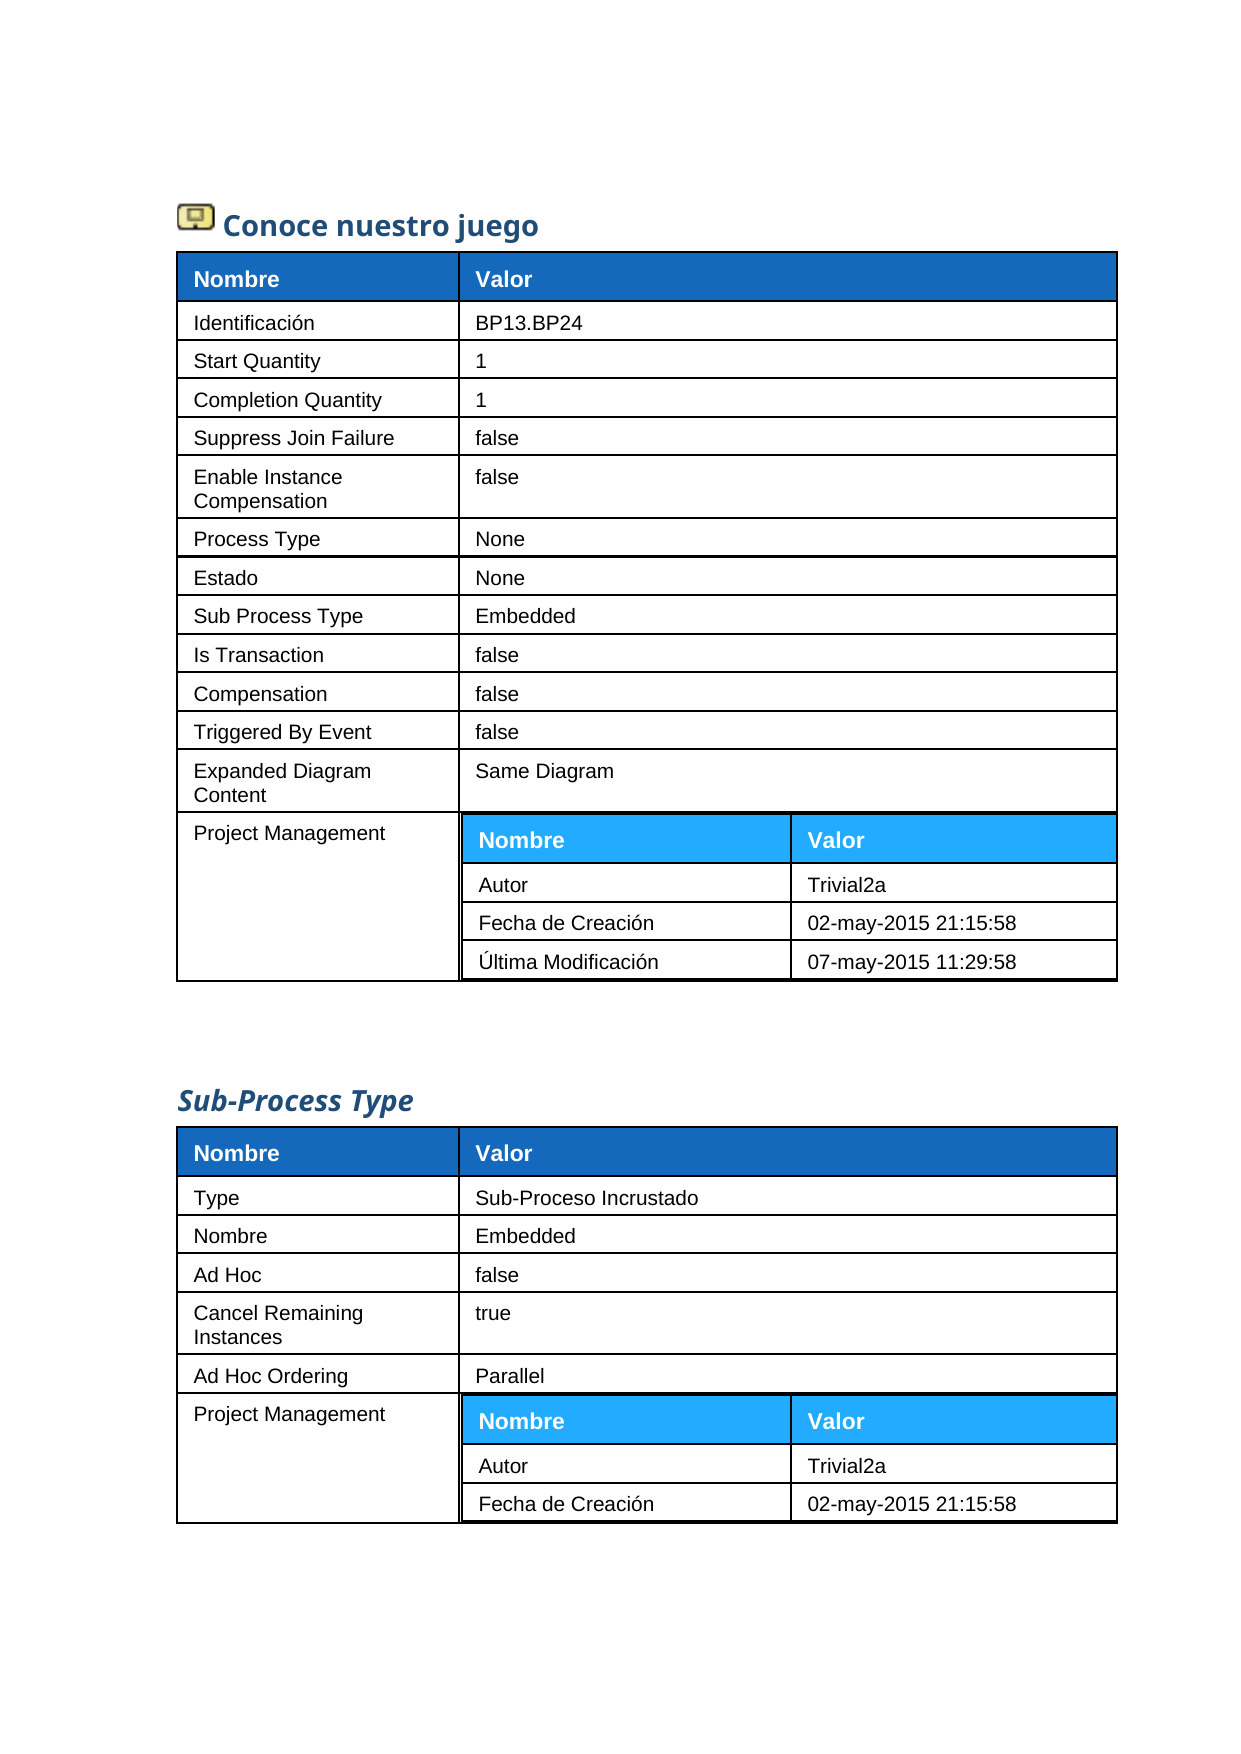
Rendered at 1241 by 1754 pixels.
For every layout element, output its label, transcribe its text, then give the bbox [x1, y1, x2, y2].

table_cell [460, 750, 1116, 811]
subtitle Conoce nuestro juego [177, 199, 1063, 245]
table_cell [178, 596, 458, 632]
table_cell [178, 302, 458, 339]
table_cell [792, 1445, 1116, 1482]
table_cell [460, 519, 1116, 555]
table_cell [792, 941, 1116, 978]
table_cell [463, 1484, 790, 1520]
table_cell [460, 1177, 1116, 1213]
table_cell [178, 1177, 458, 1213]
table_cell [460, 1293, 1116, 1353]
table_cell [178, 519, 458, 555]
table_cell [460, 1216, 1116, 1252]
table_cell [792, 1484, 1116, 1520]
subtitle Sub-Process Type [177, 1080, 1063, 1119]
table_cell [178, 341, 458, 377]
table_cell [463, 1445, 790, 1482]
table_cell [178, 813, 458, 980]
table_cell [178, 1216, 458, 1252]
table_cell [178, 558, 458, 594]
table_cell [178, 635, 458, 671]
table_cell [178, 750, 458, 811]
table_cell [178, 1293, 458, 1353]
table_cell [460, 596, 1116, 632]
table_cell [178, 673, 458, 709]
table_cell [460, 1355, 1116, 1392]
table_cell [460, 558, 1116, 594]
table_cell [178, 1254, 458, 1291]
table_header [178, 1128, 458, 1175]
picture [177, 198, 215, 237]
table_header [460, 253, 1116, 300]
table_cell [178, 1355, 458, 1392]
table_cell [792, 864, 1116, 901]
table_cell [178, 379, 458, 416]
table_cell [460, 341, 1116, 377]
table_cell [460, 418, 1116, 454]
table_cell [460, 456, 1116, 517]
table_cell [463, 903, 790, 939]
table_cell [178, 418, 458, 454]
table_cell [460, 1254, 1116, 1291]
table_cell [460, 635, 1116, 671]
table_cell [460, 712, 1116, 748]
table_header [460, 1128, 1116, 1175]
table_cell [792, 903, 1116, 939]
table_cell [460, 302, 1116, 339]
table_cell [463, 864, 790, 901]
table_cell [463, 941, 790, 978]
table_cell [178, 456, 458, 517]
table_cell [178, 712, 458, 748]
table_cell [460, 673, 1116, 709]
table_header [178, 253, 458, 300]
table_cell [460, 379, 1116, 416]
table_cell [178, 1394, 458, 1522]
